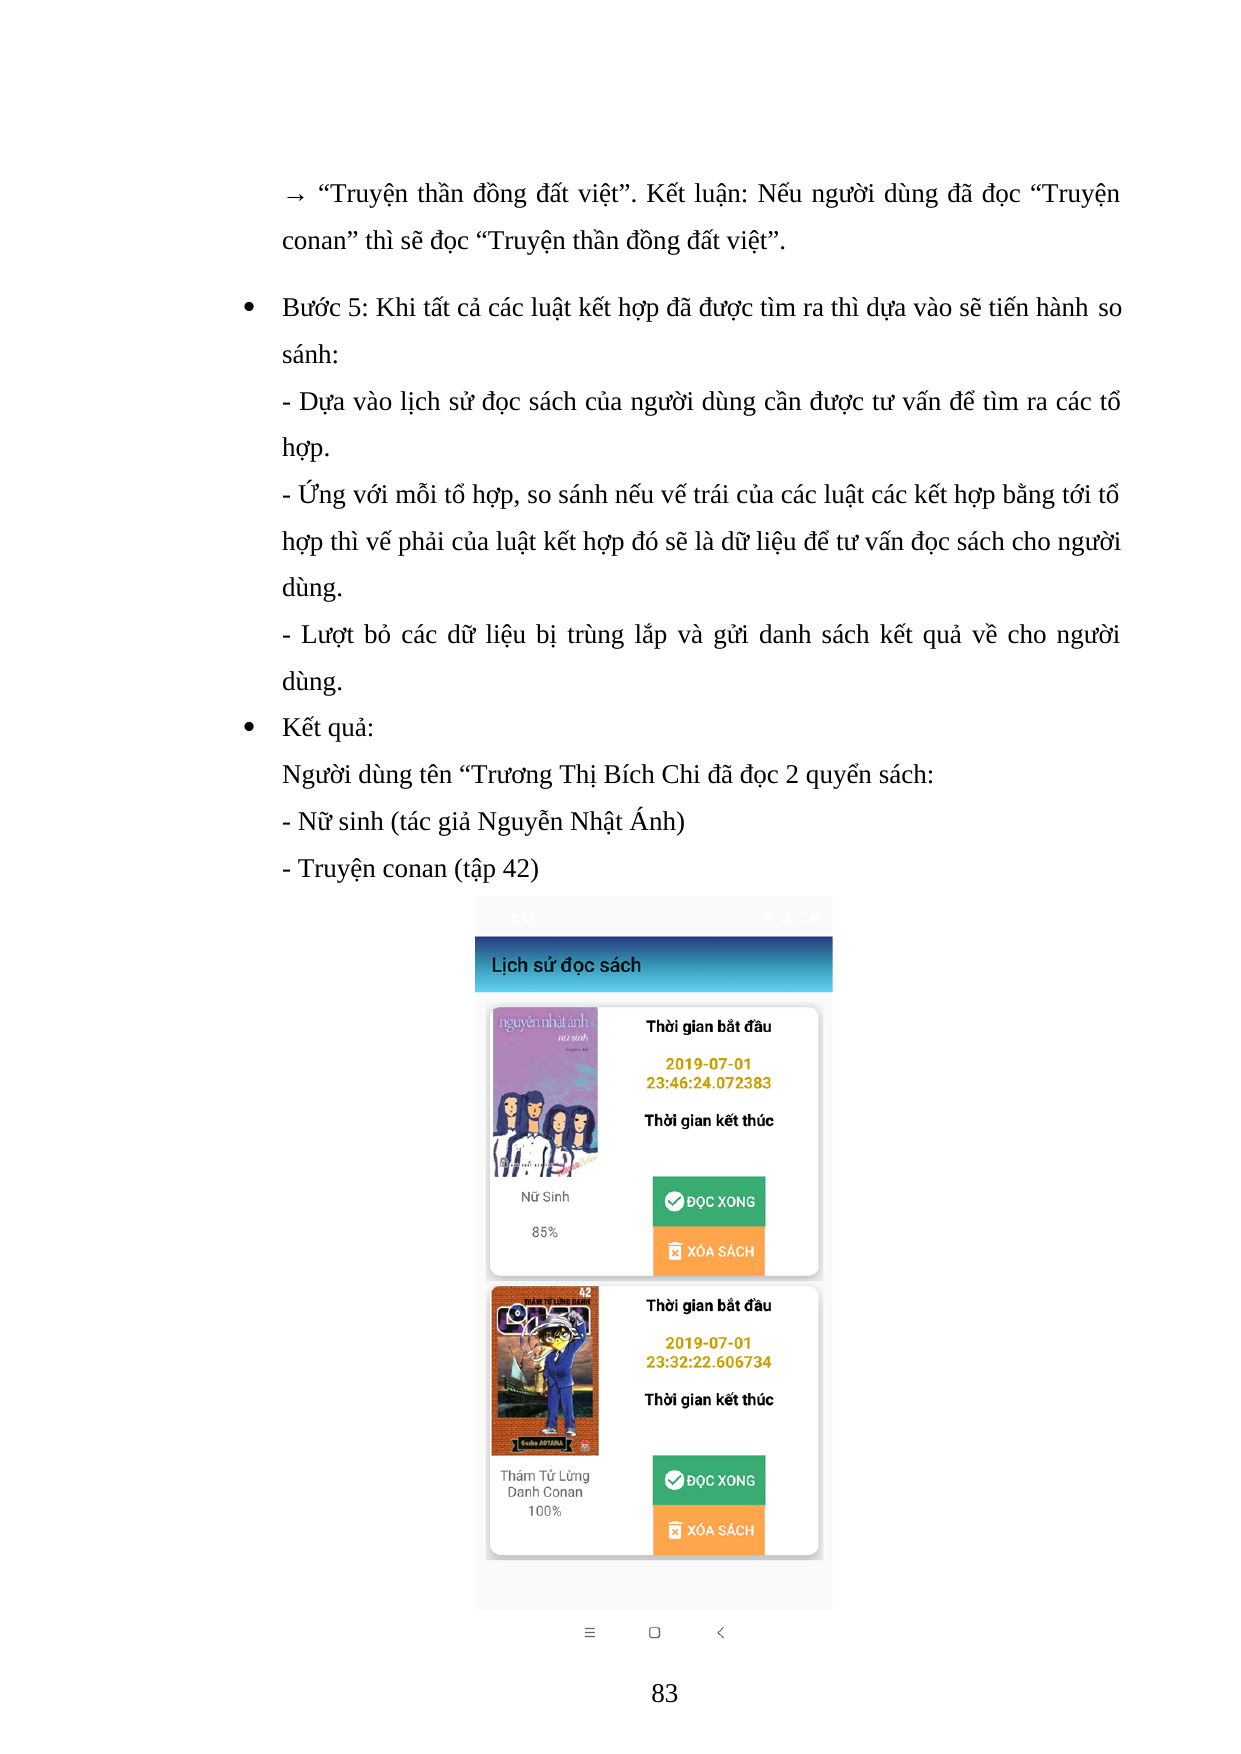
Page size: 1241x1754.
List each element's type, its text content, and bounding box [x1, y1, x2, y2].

picture [475, 896, 833, 1654]
list - Nữ sinh (tác giả Nguyễn Nhật Ánh) [282, 805, 1122, 836]
list Người dùng tên “Trương Thị Bích Chi đã đọc 2 quyển sách: [282, 758, 1122, 789]
list Bước 5: Khi tất cả các luật kết hợp đã được tìm ra thì dựa vào sẽ tiến hành so sánh: [244, 291, 1122, 369]
list Kết quả: [244, 711, 1122, 743]
list - Dựa vào lịch sử đọc sách của người dùng cần được tư vấn để tìm ra các tổ hợp. [282, 385, 1122, 463]
list - Truyện conan (tập 42) [282, 852, 1122, 883]
list - Ứng với mỗi tổ hợp, so sánh nếu vế trái của các luật các kết hợp bằng tới tổ hợp thì vế phải của luật kết hợp đó sẽ là dữ liệu để tư vấn đọc sách cho người dùng. [282, 478, 1122, 603]
list - Lượt bỏ các dữ liệu bị trùng lắp và gửi danh sách kết quả về cho người dùng. [282, 618, 1122, 696]
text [282, 177, 1122, 255]
